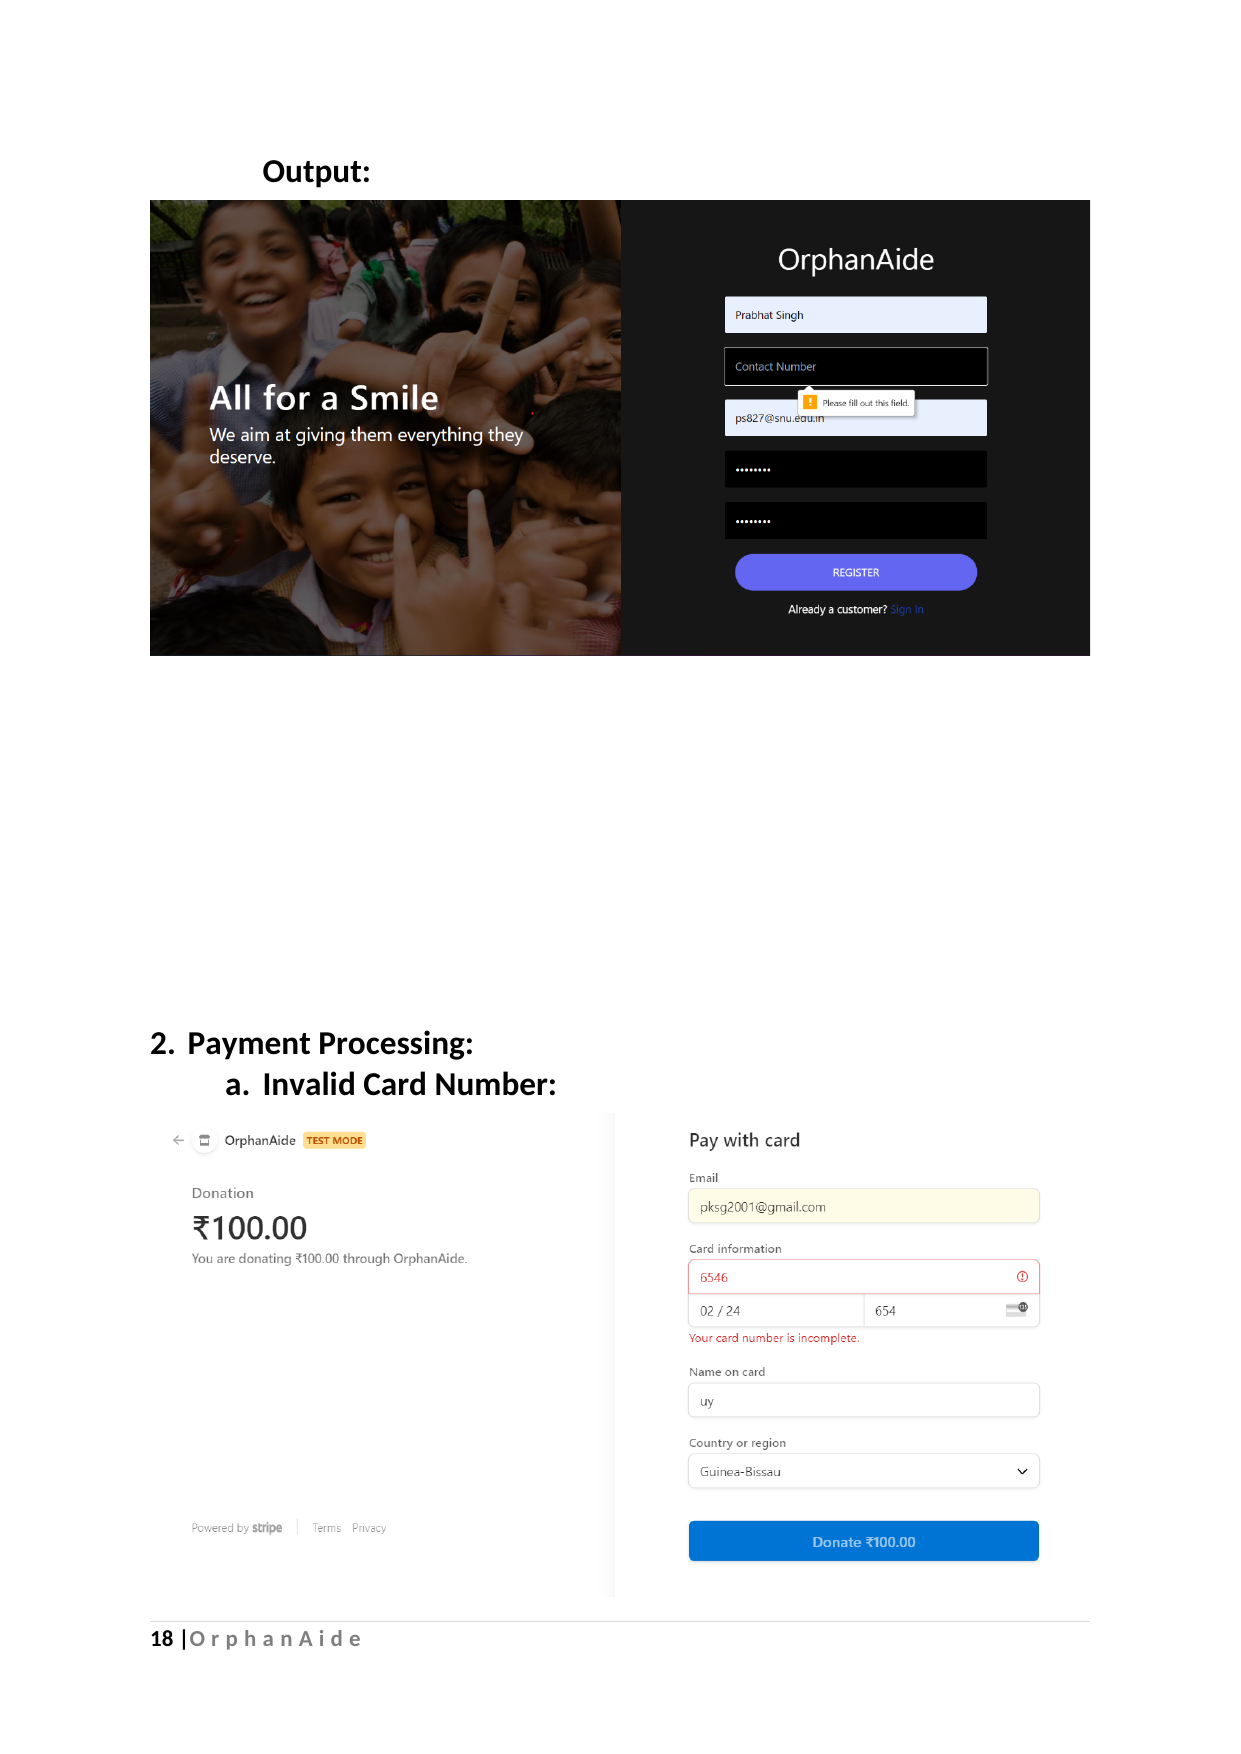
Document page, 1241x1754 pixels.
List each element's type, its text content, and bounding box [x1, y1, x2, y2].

picture [150, 1113, 1091, 1597]
list Output: [262, 150, 1090, 191]
list Invalid Card Number: [225, 1063, 1090, 1104]
picture [150, 200, 1091, 656]
list Payment Processing: [150, 1022, 1090, 1063]
